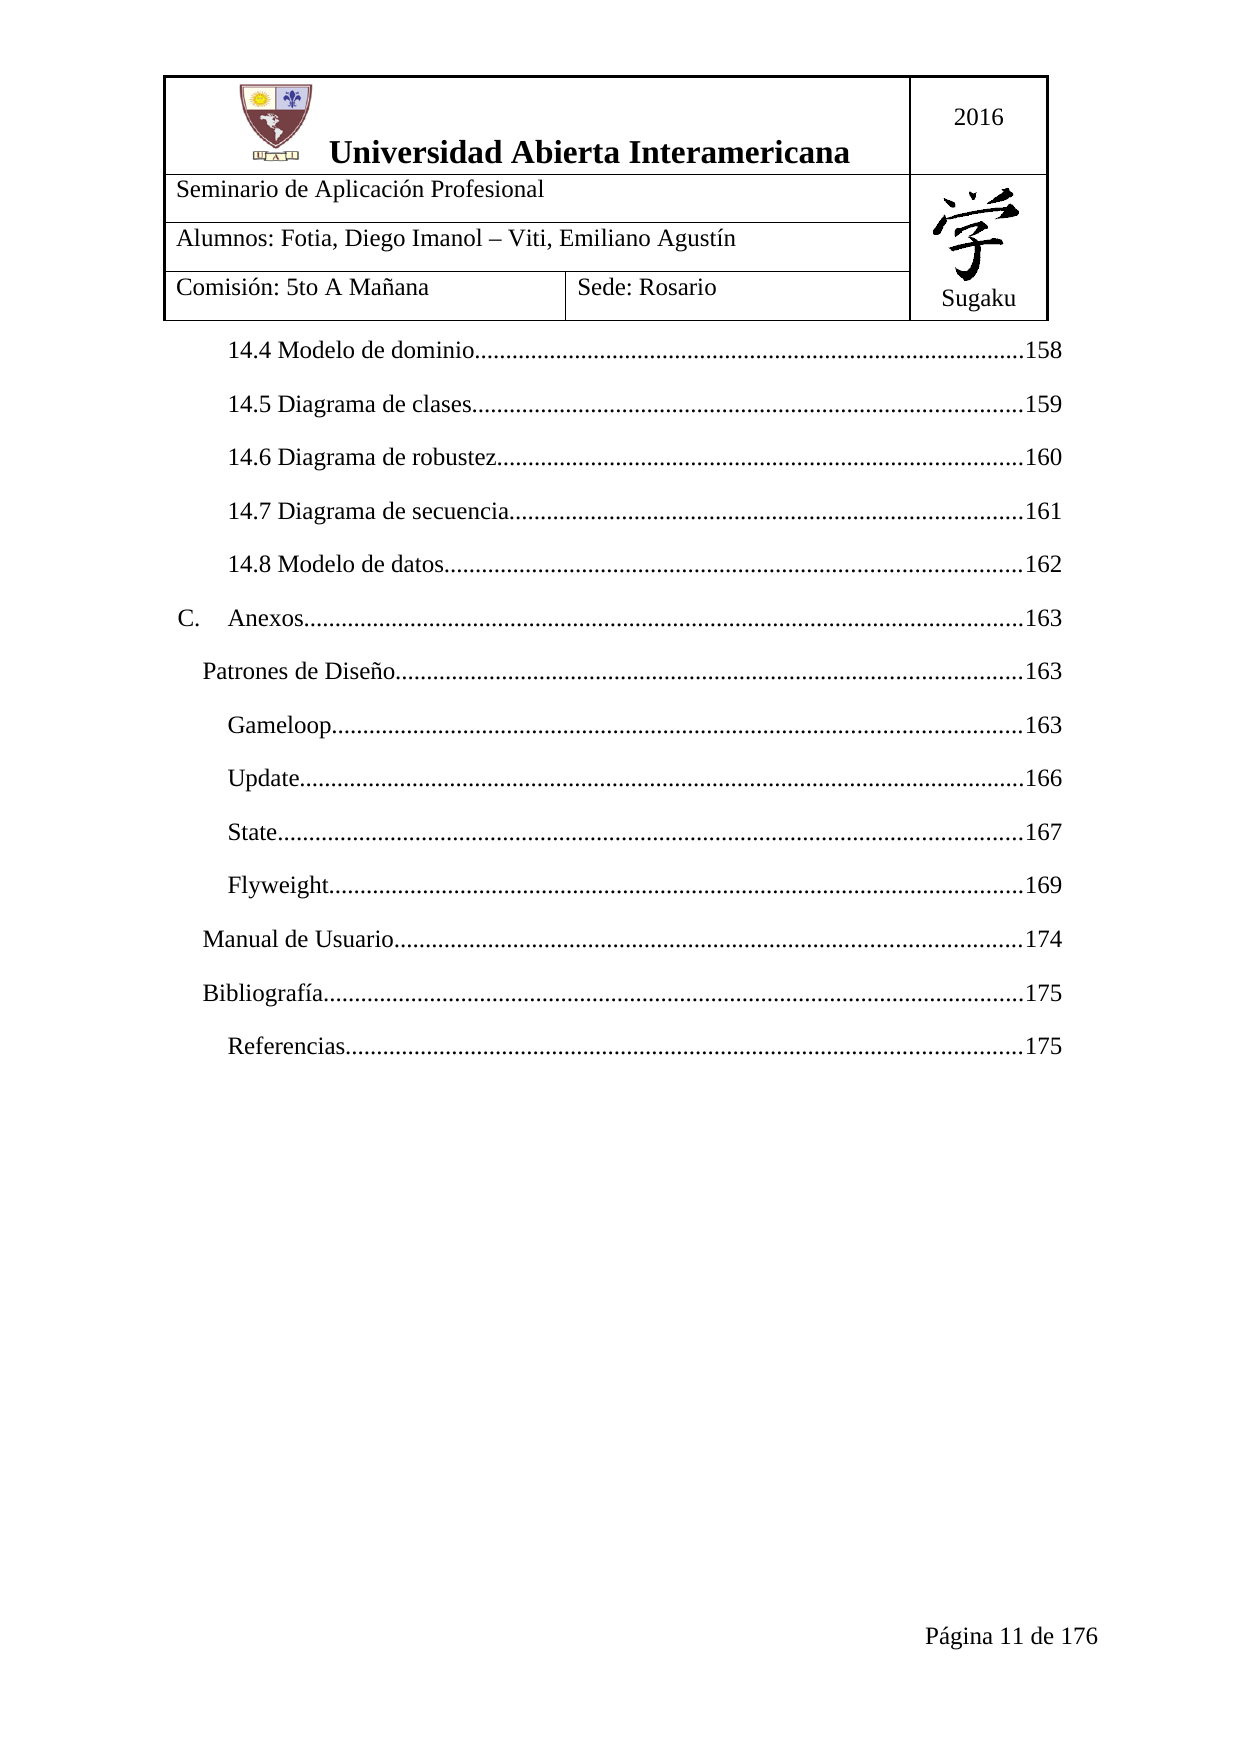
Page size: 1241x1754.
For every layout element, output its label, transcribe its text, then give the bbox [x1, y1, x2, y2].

text State 167 [227, 817, 1063, 846]
text Update 166 [227, 763, 1063, 792]
text Referencias 175 [227, 1031, 1063, 1060]
text Manual de Usuario 174 [202, 924, 1063, 953]
picture [223, 78, 329, 164]
text Patrones de Diseño 163 [202, 656, 1063, 685]
text 14.4 Modelo de dominio 158 [227, 148, 1063, 364]
picture [927, 181, 1030, 284]
text Flyweight 169 [227, 871, 1063, 899]
text C. Anexos 163 [177, 603, 1063, 632]
text Gameloop 163 [227, 710, 1063, 739]
text Bibliografía 175 [202, 978, 1063, 1006]
text 14.5 Diagrama de clases 159 [227, 389, 1063, 417]
text 14.7 Diagrama de secuencia 161 [227, 496, 1063, 524]
text 14.6 Diagrama de robustez 160 [227, 442, 1063, 471]
text 14.8 Modelo de datos 162 [227, 549, 1063, 578]
